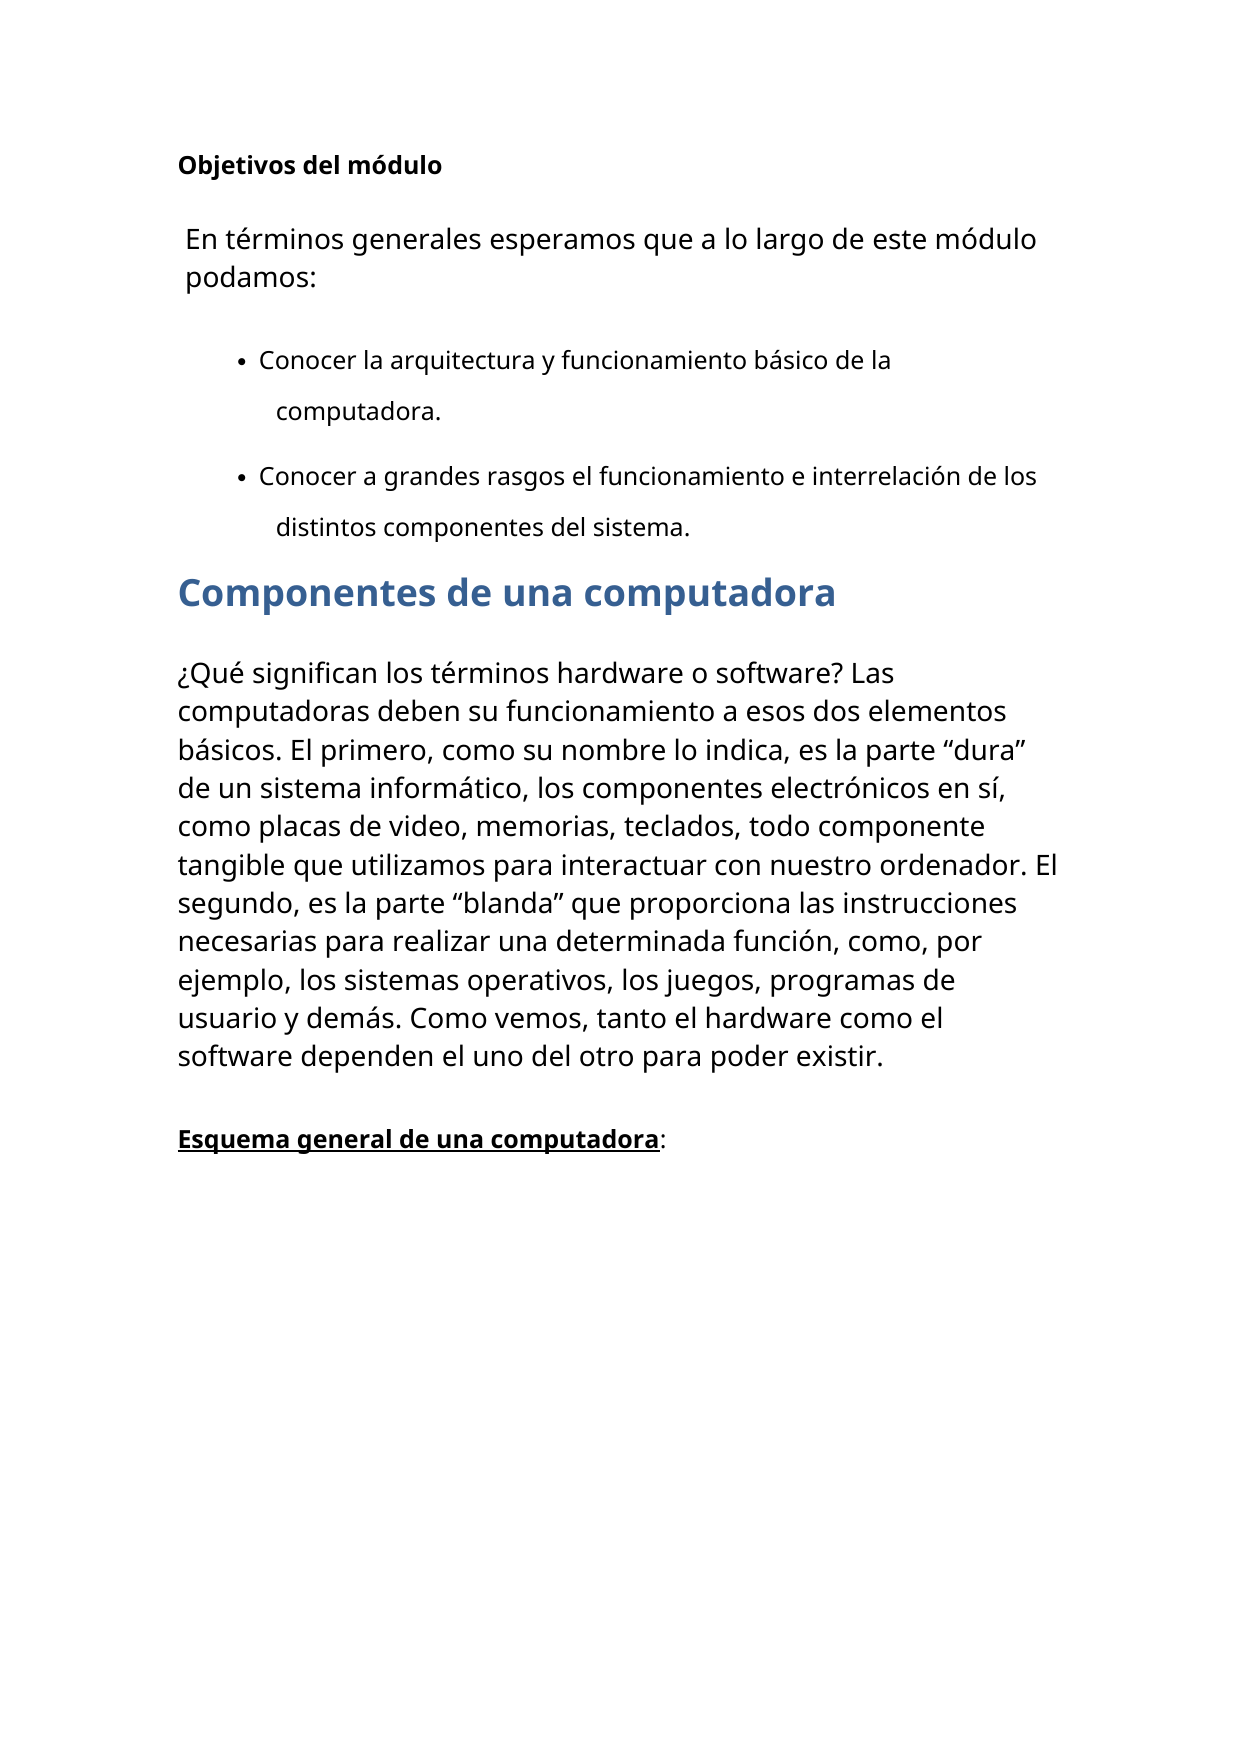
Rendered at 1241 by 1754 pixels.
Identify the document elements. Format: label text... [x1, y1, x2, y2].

list Conocer a grandes rasgos el funcionamiento e interrelación de los distintos componentes del sistema. [238, 441, 1063, 544]
text En términos generales esperamos que a lo largo de este módulo podamos: [185, 219, 1063, 296]
subtitle Componentes de una computadora [177, 556, 1063, 617]
text Esquema general de una computadora: [177, 1104, 1063, 1156]
text Objetivos del módulo [177, 148, 1063, 182]
list Conocer la arquitectura y funcionamiento básico de la computadora. [238, 325, 1063, 428]
text ¿Qué significan los términos hardware o software? Las computadoras deben su funcionamiento a esos dos elementos básicos. El primero, como su nombre lo indica, es la parte “dura” de un sistema informático, los componentes electrónicos en sí, como placas de video, memorias, teclados, todo componente tangible que utilizamos para interactuar con nuestro ordenador. El segundo, es la parte “blanda” que proporciona las instrucciones necesarias para realizar una determinada función, como, por ejemplo, los sistemas operativos, los juegos, programas de usuario y demás. Como vemos, tanto el hardware como el software dependen el uno del otro para poder existir. [177, 653, 1063, 1075]
